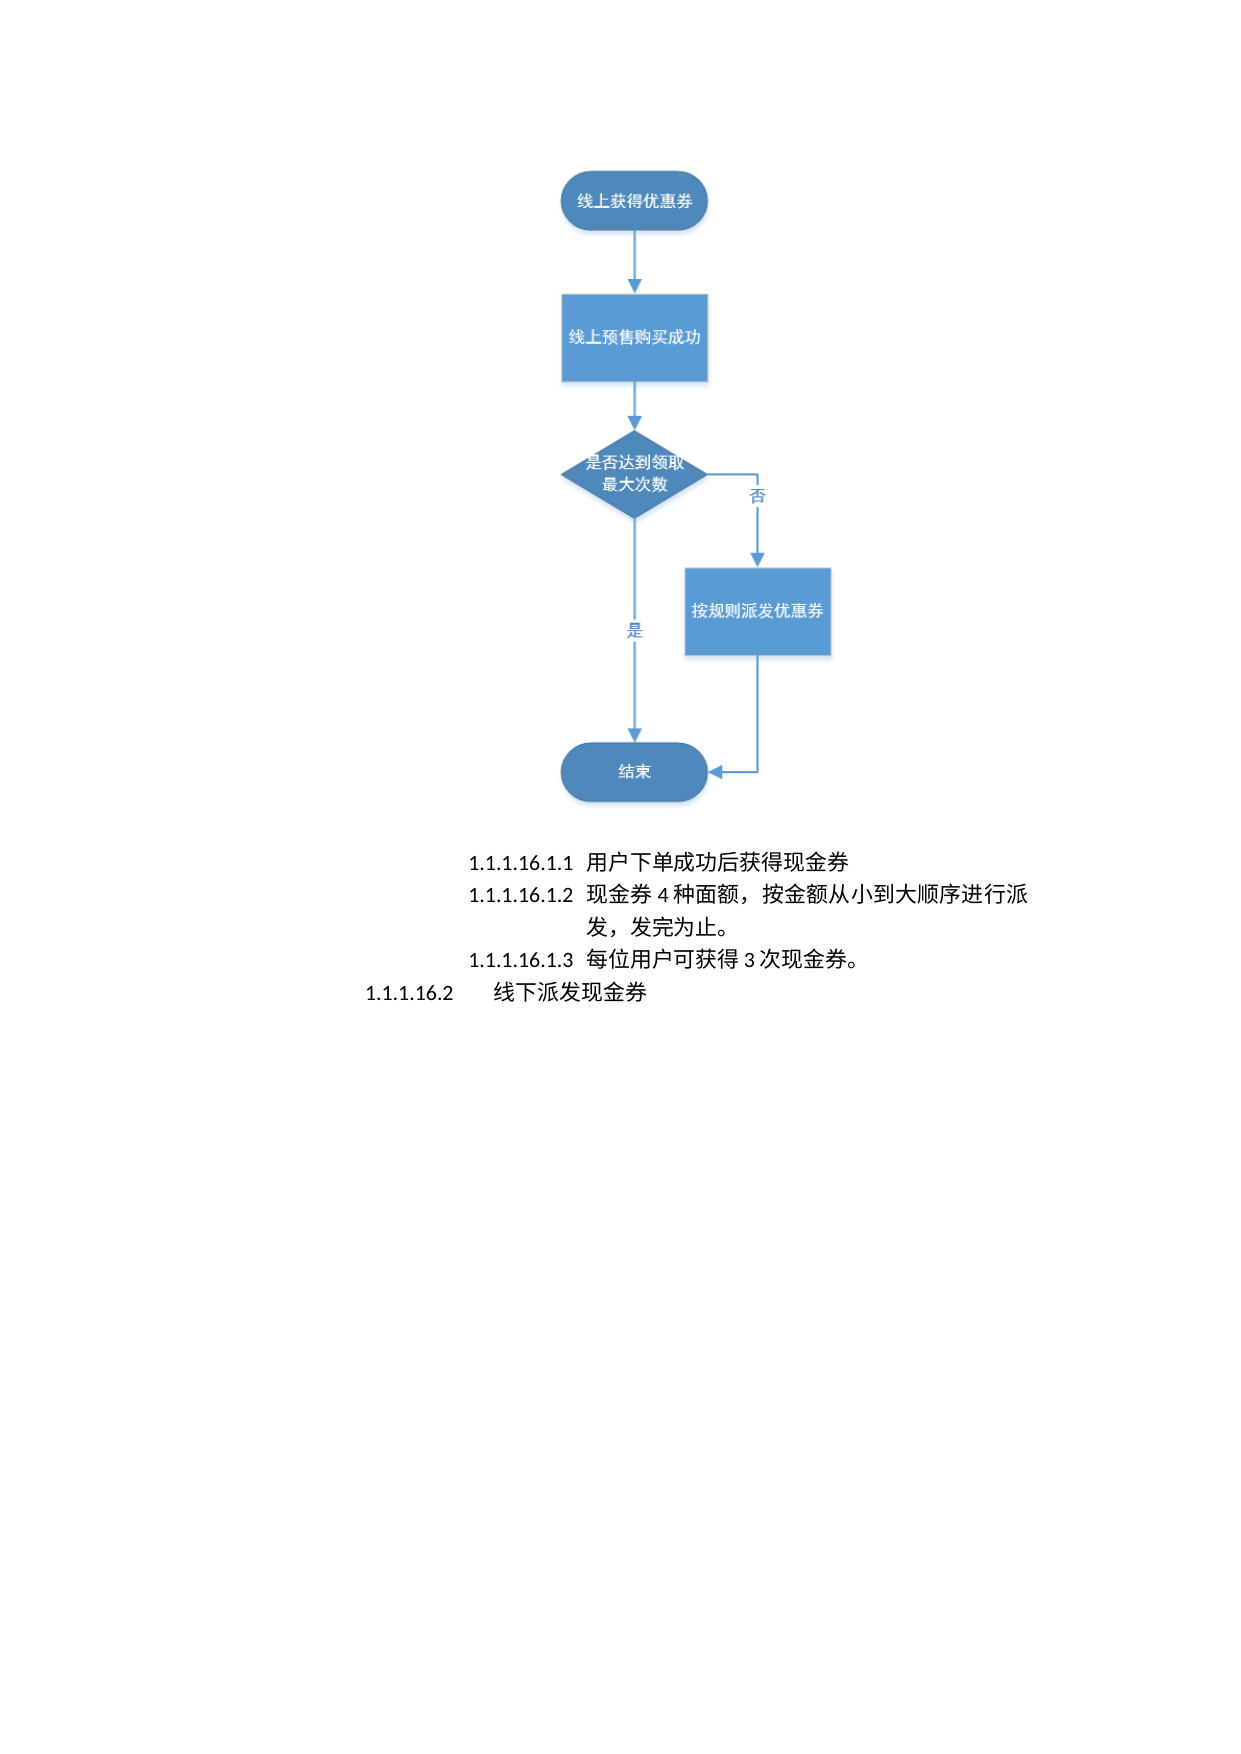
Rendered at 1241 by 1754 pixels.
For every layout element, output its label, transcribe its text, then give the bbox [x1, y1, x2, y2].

picture [532, 162, 840, 815]
list 现金券4种面额，按金额从小到大顺序进行派发，发完为止。 [468, 877, 1029, 942]
list 用户下单成功后获得现金券 [468, 844, 1029, 877]
list 线下派发现金券 [365, 974, 1029, 1007]
list 每位用户可获得3次现金券。 [468, 942, 1029, 974]
